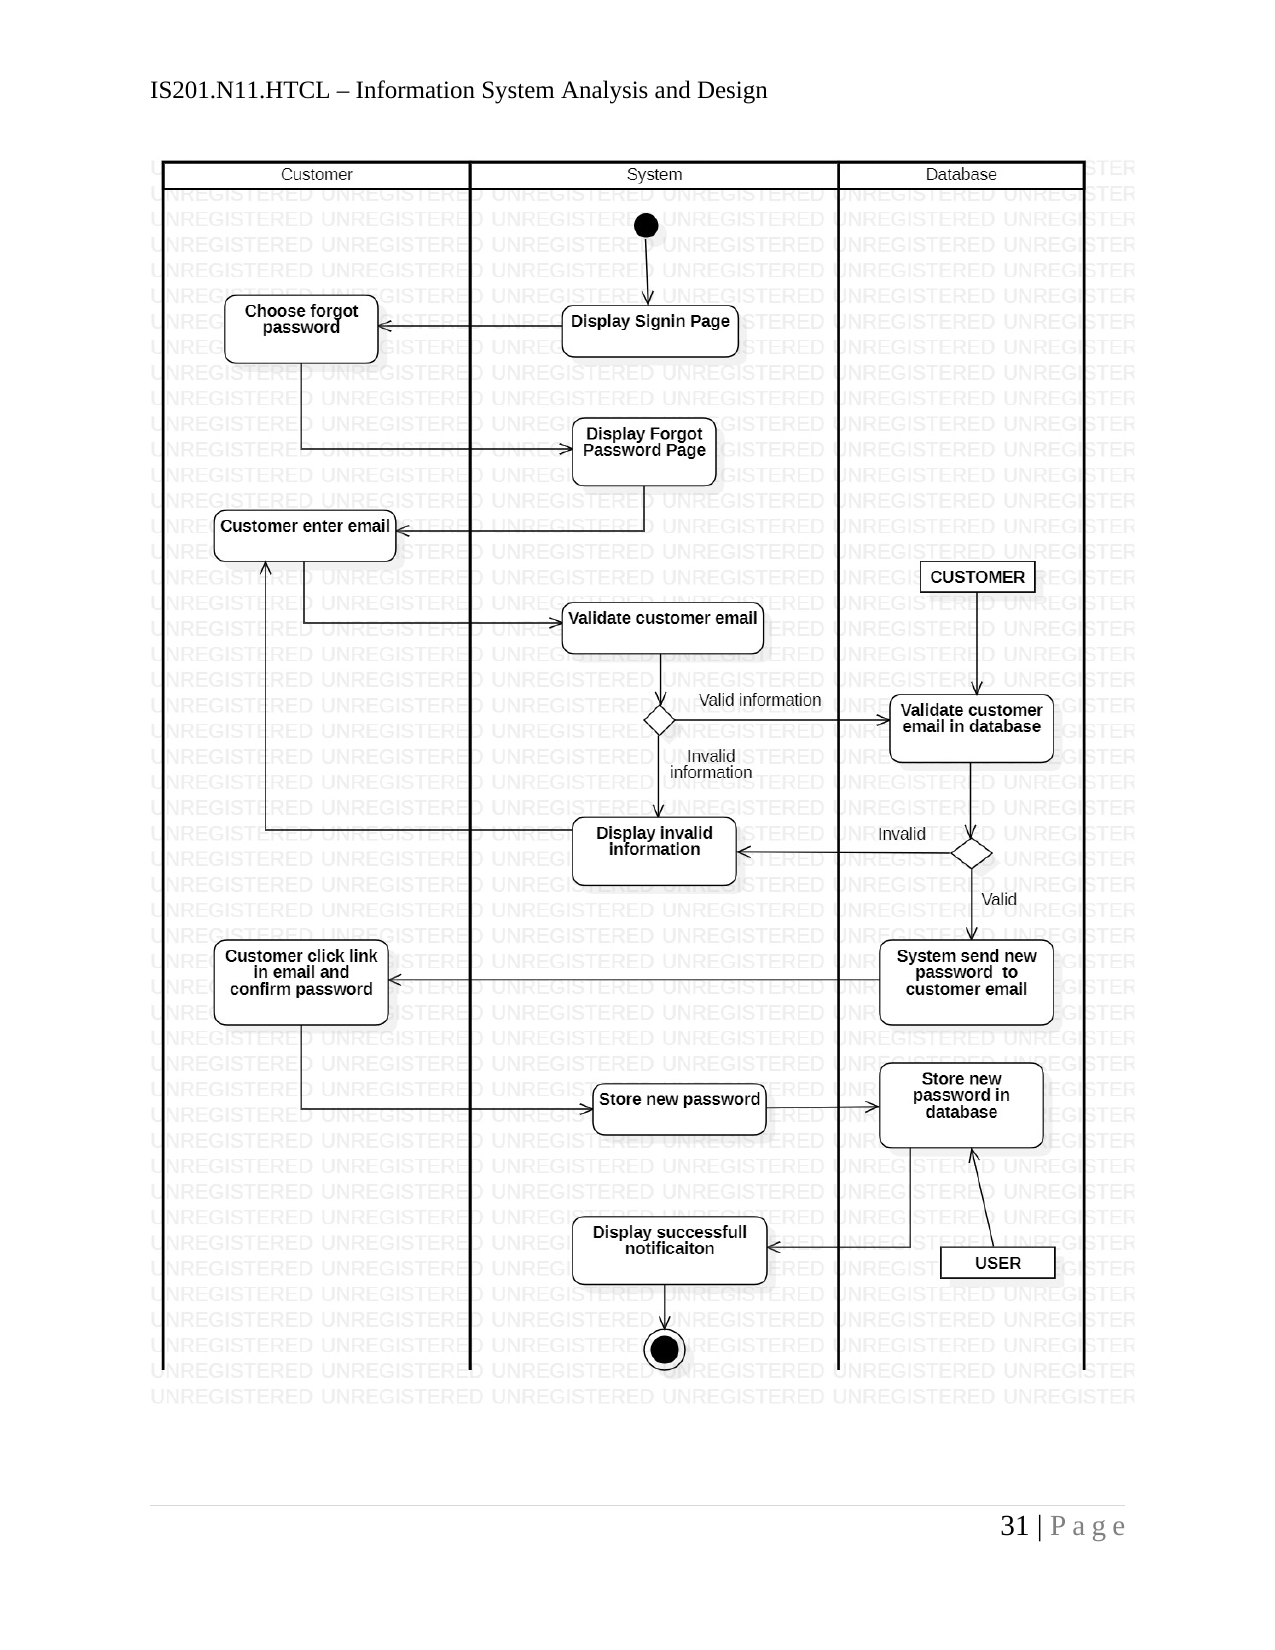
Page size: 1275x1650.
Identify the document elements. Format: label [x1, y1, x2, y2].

picture [150, 150, 1135, 1421]
